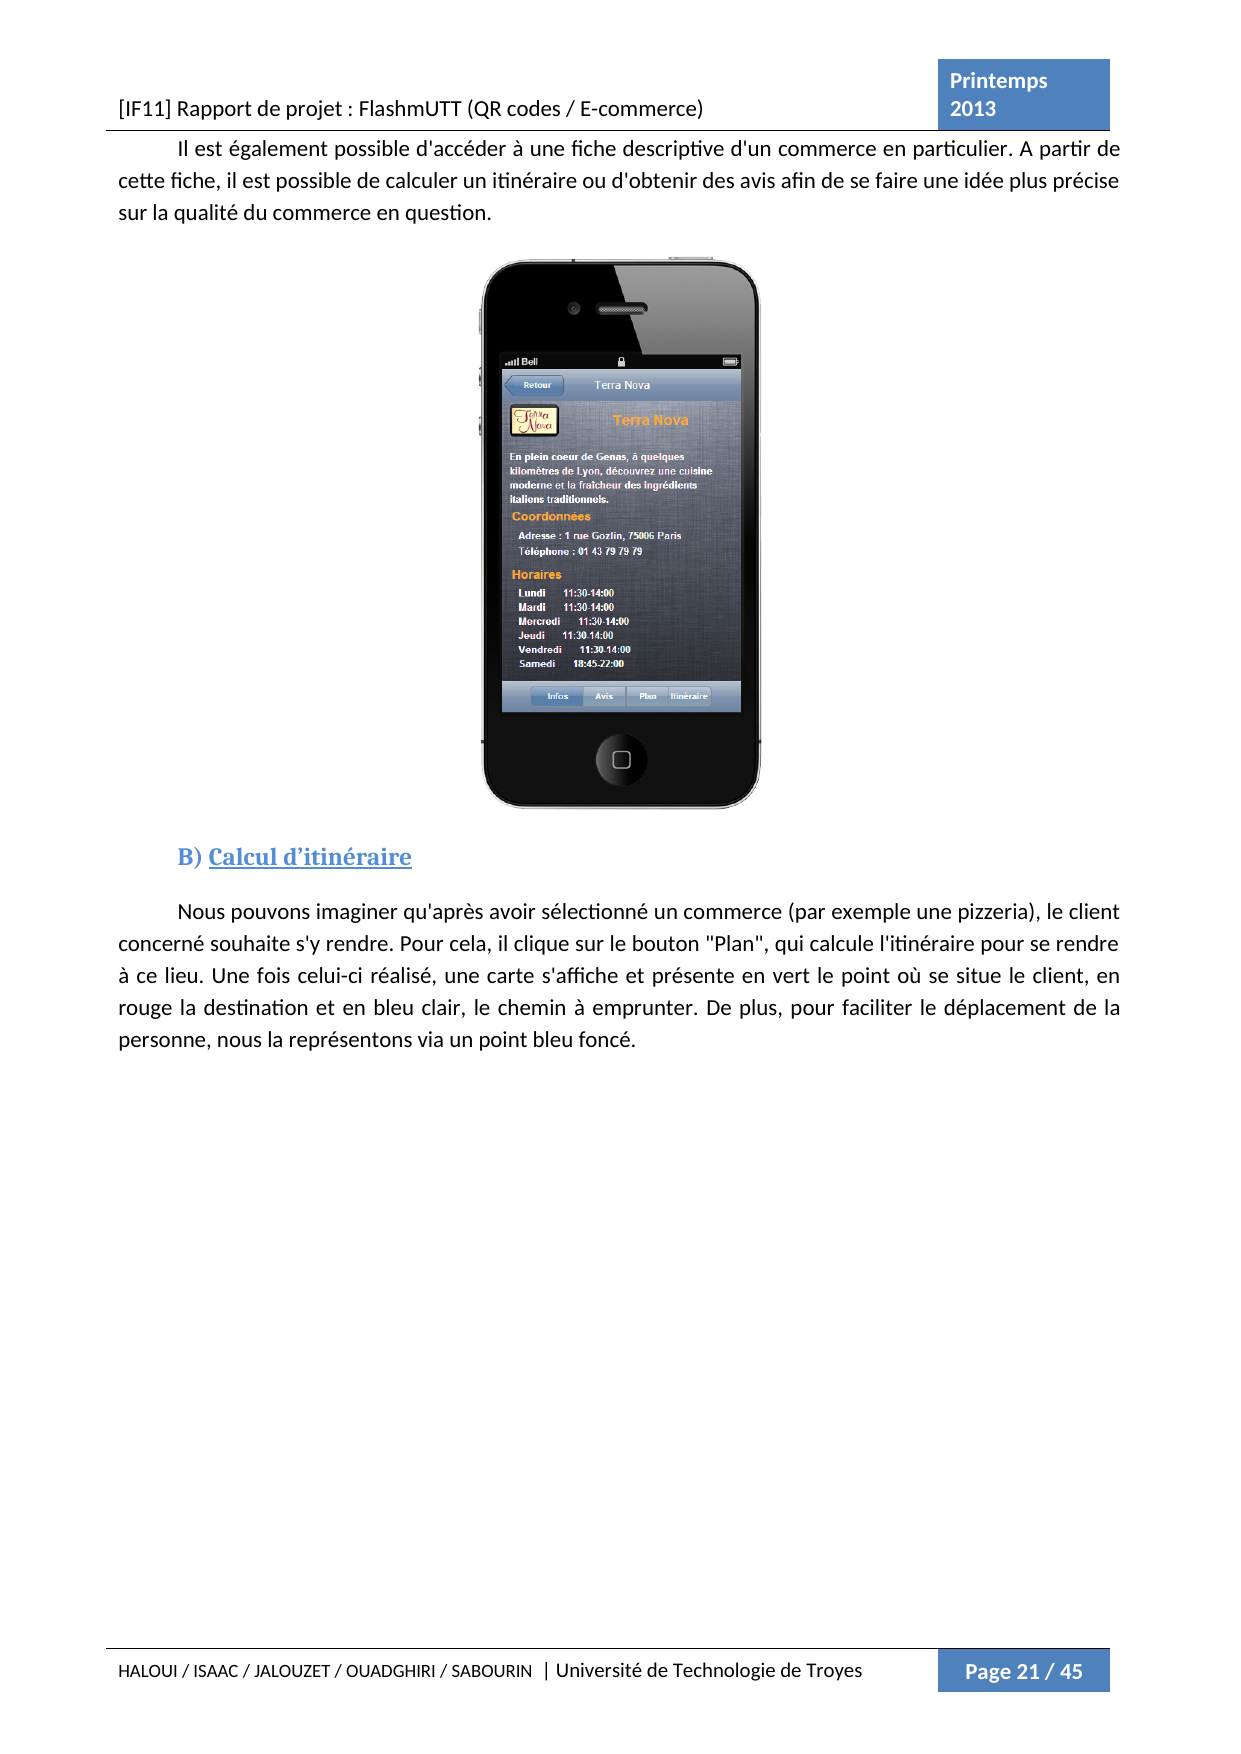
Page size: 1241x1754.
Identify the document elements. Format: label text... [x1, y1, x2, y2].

text Il est également possible d'accéder à une fiche descriptive d'un commerce en particulier. A partir de cette fiche, il est possible de calculer un itinéraire ou d'obtenir des avis afin de se faire une idée plus précise sur la qualité du commerce en question. [118, 134, 1122, 226]
subtitle Calcul d’itinéraire [177, 843, 1122, 872]
picture [469, 251, 771, 818]
text Nous pouvons imaginer qu'après avoir sélectionné un commerce (par exemple une pizzeria), le client concerné souhaite s'y rendre. Pour cela, il clique sur le bouton "Plan", qui calcule l'itinéraire pour se rendre à ce lieu. Une fois celui-ci réalisé, une carte s'affiche et présente en vert le point où se situe le client, en rouge la destination et en bleu clair, le chemin à emprunter. De plus, pour faciliter le déplacement de la personne, nous la représentons via un point bleu foncé. [118, 897, 1122, 1053]
